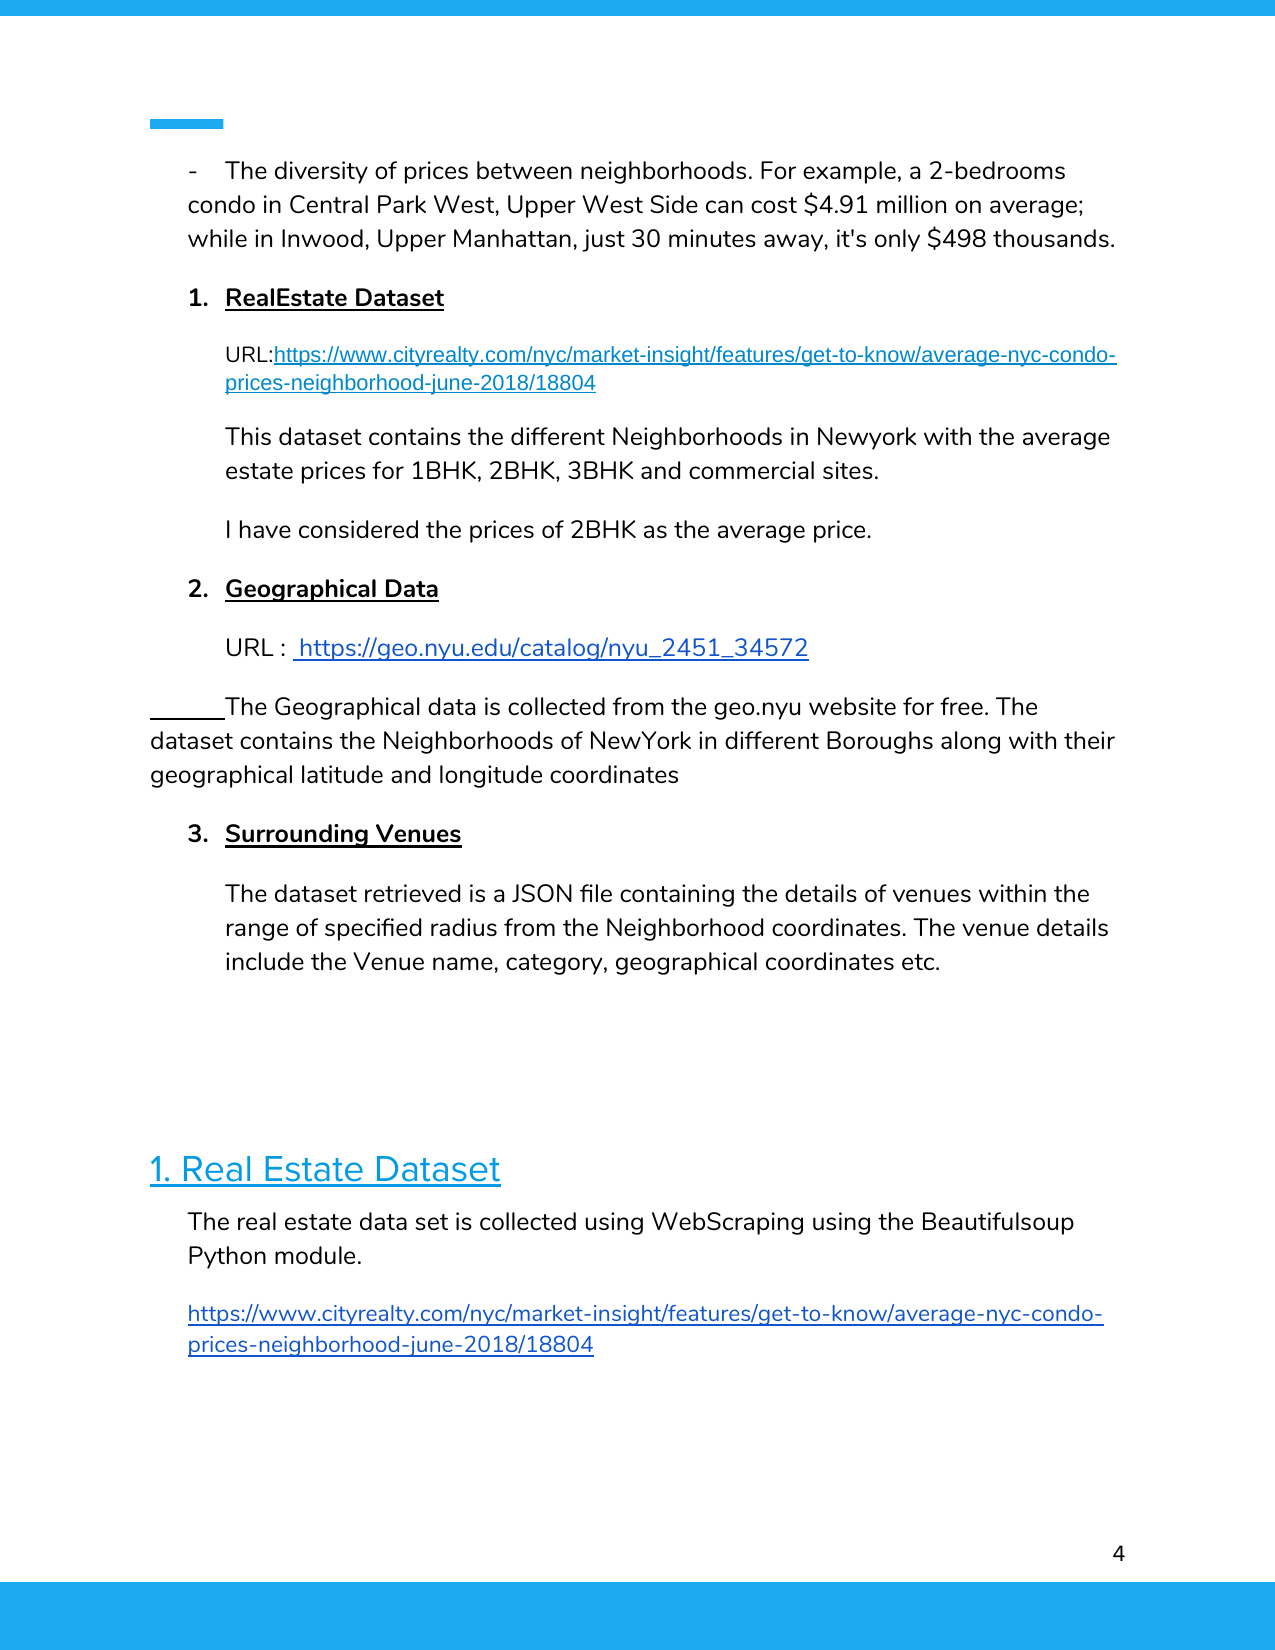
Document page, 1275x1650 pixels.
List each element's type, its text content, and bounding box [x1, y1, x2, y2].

subtitle 1. Real Estate Dataset [150, 1147, 1125, 1193]
text - The diversity of prices between neighborhoods. For example, a 2-bedrooms condo in Central Park West, Upper West Side can cost $4.91 million on average; while in Inwood, Upper Manhattan, just 30 minutes away, it's only $498 thousands. [187, 154, 1125, 256]
picture [0, 0, 1275, 16]
list RealEstate Dataset [187, 281, 1125, 315]
text The Geographical data is collected from the geo.nyu website for free. The dataset contains the Neighborhoods of NewYork in different Boroughs along with their geographical latitude and longitude coordinates [150, 690, 1125, 793]
list Geographical Data [187, 572, 1125, 606]
list Surrounding Venues [187, 818, 1125, 852]
text https://www.cityrealty.com/nyc/market-insight/features/get-to-know/average-nyc-condo-prices-neighborhood-june-2018/18804 [187, 1298, 1125, 1361]
text URL : https://geo.nyu.edu/catalog/nyu_2451_34572 [225, 631, 1125, 665]
picture [0, 1582, 1275, 1650]
picture [150, 119, 224, 129]
text The real estate data set is collected using WebScraping using the Beautifulsoup Python module. [187, 1205, 1125, 1273]
text This dataset contains the different Neighborhoods in Newyork with the average estate prices for 1BHK, 2BHK, 3BHK and commercial sites. [225, 420, 1125, 488]
text The dataset retrieved is a JSON file containing the details of venues within the range of specified radius from the Neighborhood coordinates. The venue details include the Venue name, category, geographical coordinates etc. [225, 877, 1125, 979]
text I have considered the prices of 2BHK as the average price. [225, 513, 1125, 547]
text URL:https://www.cityrealty.com/nyc/market-insight/features/get-to-know/average-nyc-condo-prices-neighborhood-june-2018/18804 [268, 340, 1125, 395]
